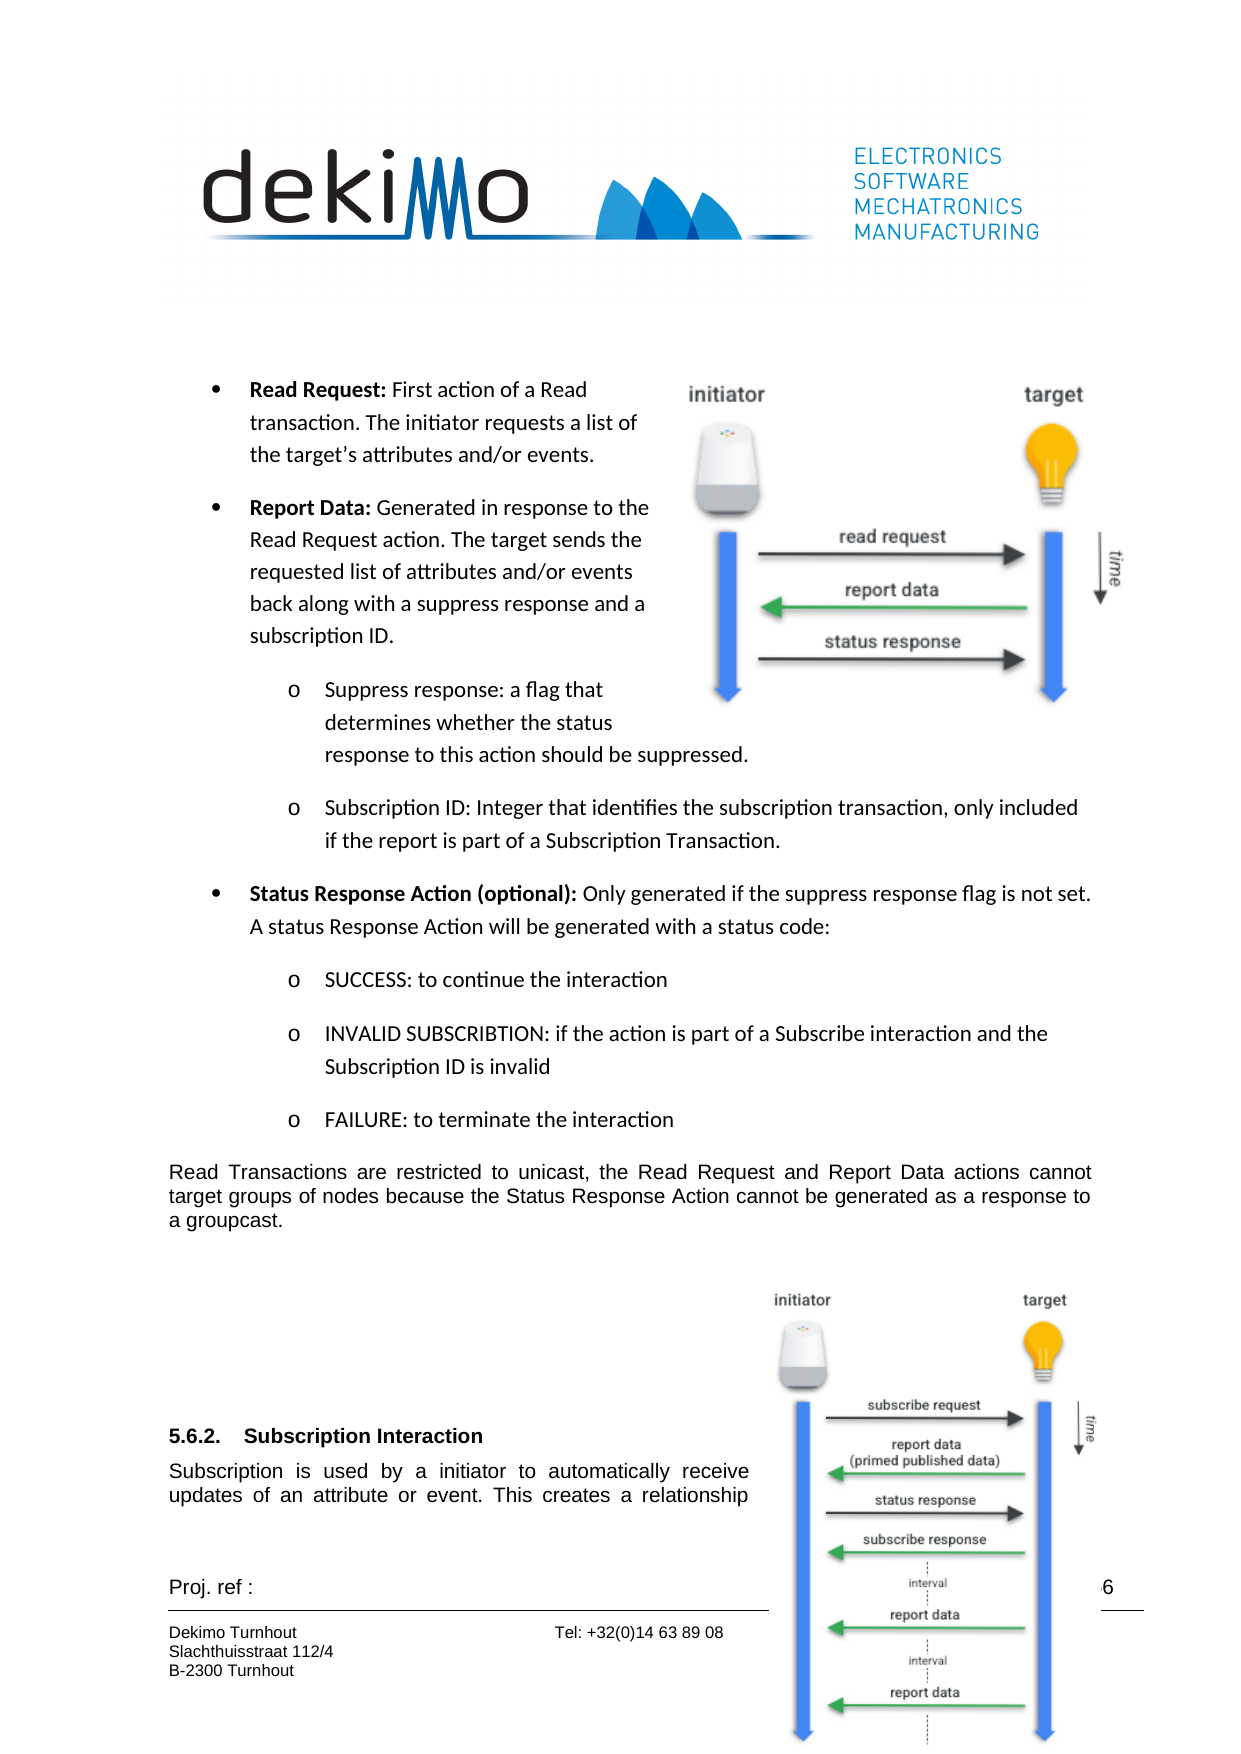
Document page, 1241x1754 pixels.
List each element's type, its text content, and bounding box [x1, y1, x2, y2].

list Suppress response: a flag that determines whether the status response to this action should be suppressed. [287, 675, 1093, 768]
list Status Response Action (optional): Only generated if the suppress response flag is not set. A status Response Action will be generated with a status code: [212, 879, 1093, 940]
picture [159, 73, 1083, 304]
list FAILURE: to terminate the interaction [287, 1106, 1093, 1135]
list Read Request: First action of a Read transaction. The initiator requests a list of the target’s attributes and/or events. [212, 376, 674, 468]
picture [768, 1287, 1101, 1754]
subtitle Subscription Interaction [169, 1423, 768, 1447]
picture [674, 366, 1136, 714]
list Subscription ID: Integer that identifies the subscription transaction, only included if the report is part of a Subscription Transaction. [287, 793, 1093, 854]
list SUCCESS: to continue the interaction [287, 965, 1093, 994]
text Read Transactions are restricted to unicast, the Read Request and Report Data actions cannot target groups of nodes because the Status Response Action cannot be generated as a response to a groupcast. [169, 1160, 1093, 1232]
list INVALID SUBSCRIBTION: if the action is part of a Subscribe interaction and the Subscription ID is invalid [287, 1019, 1093, 1081]
list Report Data: Generated in response to the Read Request action. The target sends the requested list of attributes and/or events back along with a suppress response and a subscription ID. [212, 493, 674, 650]
